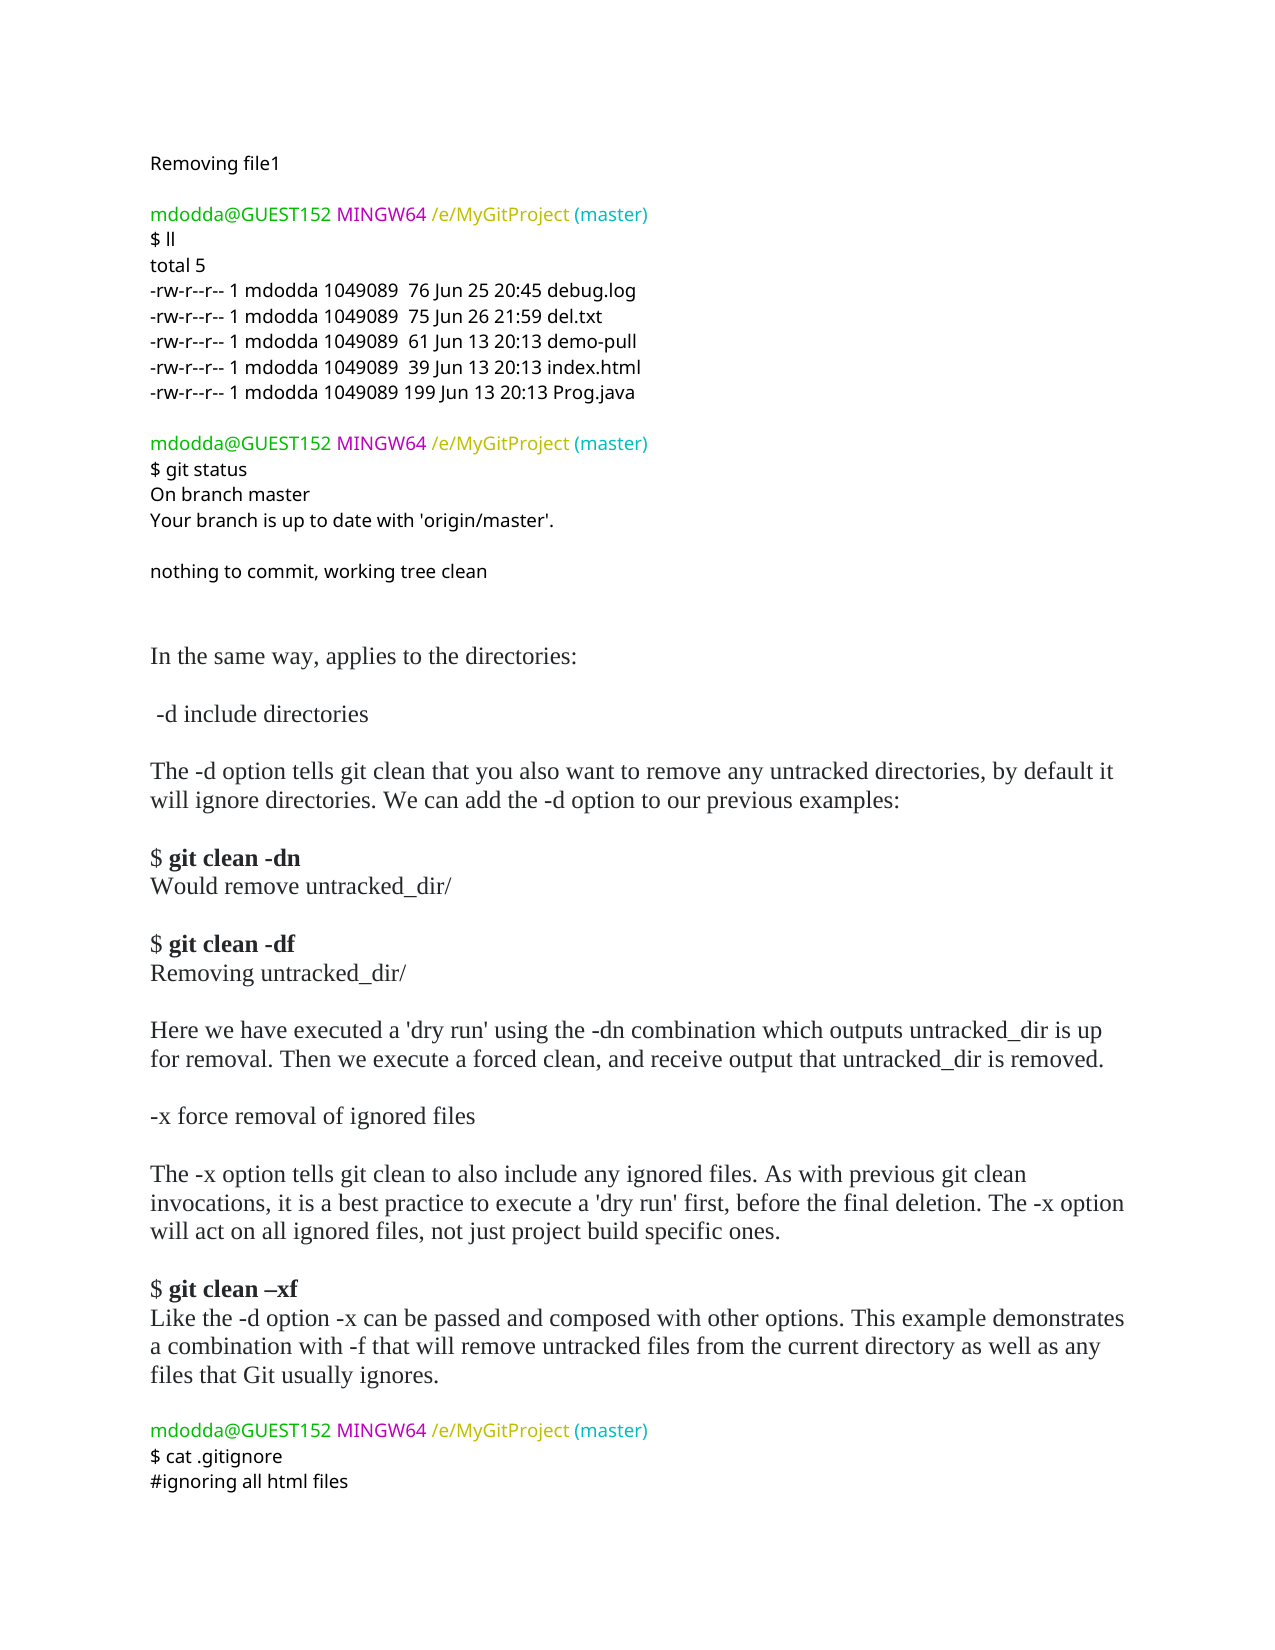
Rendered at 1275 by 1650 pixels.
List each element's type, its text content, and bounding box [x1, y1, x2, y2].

text -rw-r--r-- 1 mdodda 1049089 39 Jun 13 20:13 index.html [150, 354, 1125, 380]
text nothing to commit, working tree clean [150, 558, 1125, 584]
text Removing file1 [150, 150, 1125, 176]
text Would remove untracked_dir/ [150, 871, 1125, 900]
text -rw-r--r-- 1 mdodda 1049089 75 Jun 26 21:59 del.txt [150, 303, 1125, 329]
text $ cat .gitignore [150, 1443, 1125, 1469]
text Removing untracked_dir/ [150, 958, 1125, 986]
text $ git status [150, 456, 1125, 482]
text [150, 201, 1125, 227]
text $ git clean –xf [150, 1274, 1125, 1303]
text Your branch is up to date with 'origin/master'. [150, 507, 1125, 533]
text $ git clean -df [150, 929, 1125, 958]
text Like the -d option -x can be passed and composed with other options. This example demonstrates a combination with -f that will remove untracked files from the current directory as well as any files that Git usually ignores. [150, 1303, 1125, 1389]
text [150, 1418, 1125, 1443]
text -rw-r--r-- 1 mdodda 1049089 61 Jun 13 20:13 demo-pull [150, 329, 1125, 354]
text total 5 [150, 252, 1125, 278]
text mdodda@GUEST152 MINGW64 /e/MyGitProject (master) [150, 431, 1125, 456]
text -rw-r--r-- 1 mdodda 1049089 199 Jun 13 20:13 Prog.java [150, 380, 1125, 405]
text #ignoring all html files [150, 1469, 1125, 1494]
text $ ll [150, 227, 1125, 252]
text In the same way, applies to the directories: [150, 641, 1125, 670]
text -x force removal of ignored files [150, 1101, 1125, 1130]
text -rw-r--r-- 1 mdodda 1049089 76 Jun 25 20:45 debug.log [150, 278, 1125, 303]
text $ git clean -dn [150, 843, 1125, 871]
text On branch master [150, 482, 1125, 507]
text -d include directories [150, 699, 1125, 728]
text Here we have executed a 'dry run' using the -dn combination which outputs untracked_dir is up for removal. Then we execute a forced clean, and receive output that untracked_dir is removed. [150, 1015, 1125, 1073]
text The -x option tells git clean to also include any ignored files. As with previous git clean invocations, it is a best practice to execute a 'dry run' first, before the final deletion. The -x option will act on all ignored files, not just project build specific ones. [150, 1159, 1125, 1245]
text The -d option tells git clean that you also want to remove any untracked directories, by default it will ignore directories. We can add the -d option to our previous examples: [150, 756, 1125, 814]
